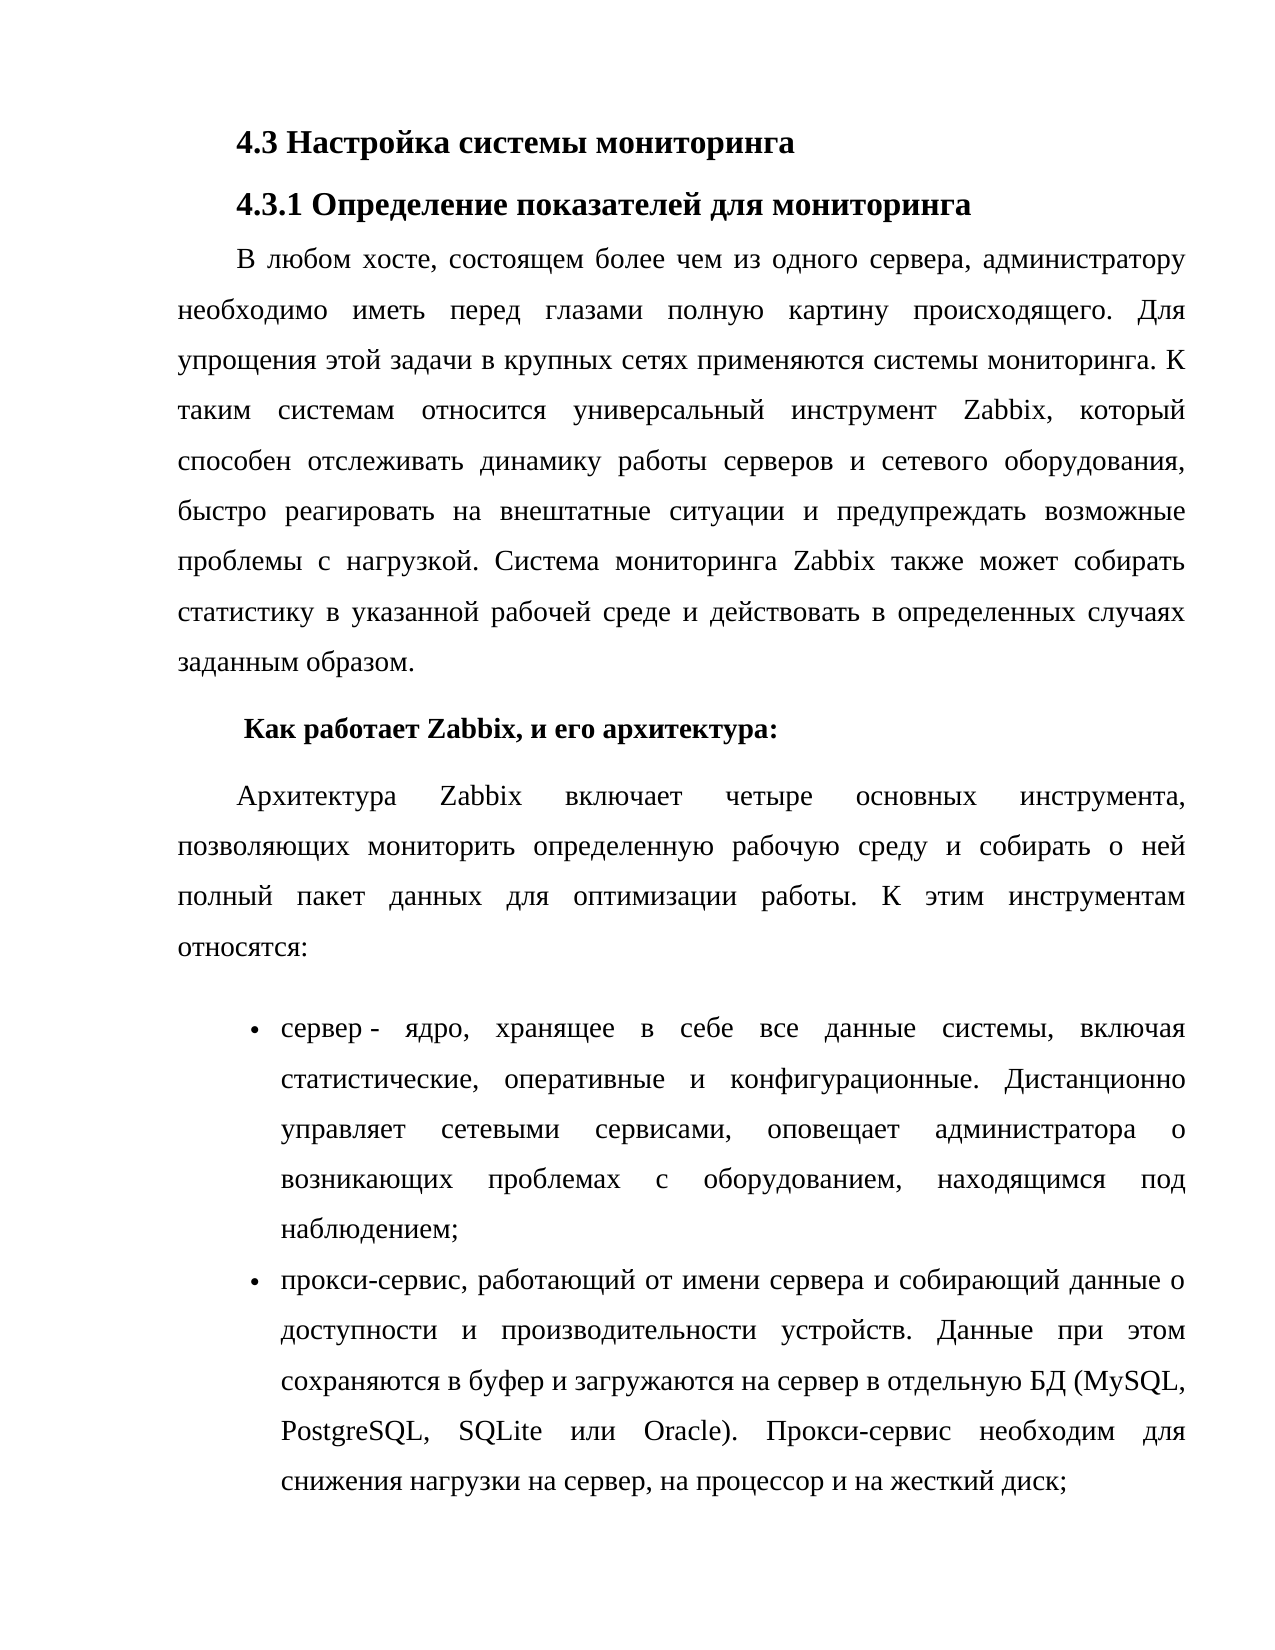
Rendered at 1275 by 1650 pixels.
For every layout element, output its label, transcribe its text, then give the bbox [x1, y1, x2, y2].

text Как работает Zabbix, и его архитектура: [177, 711, 1186, 744]
subtitle 4.3.1 Определение показателей для мониторинга [177, 184, 1186, 222]
list прокси-сервис, работающий от имени сервера и собирающий данные о доступности и производительности устройств. Данные при этом сохраняются в буфер и загружаются на сервер в отдельную БД (MySQL, PostgreSQL, SQLite или Oracle). Прокси-сервис необходим для снижения нагрузки на сервер, на процессор и на жесткий диск; [251, 1262, 1186, 1497]
text Архитектура Zabbix включает четыре основных инструмента, позволяющих мониторить определенную рабочую среду и собирать о ней полный пакет данных для оптимизации работы. К этим инструментам относятся: [177, 778, 1186, 962]
text В любом хосте, состоящем более чем из одного сервера, администратору необходимо иметь перед глазами полную картину происходящего. Для упрощения этой задачи в крупных сетях применяются системы мониторинга. К таким системам относится универсальный инструмент Zabbix, который способен отслеживать динамику работы серверов и сетевого оборудования, быстро реагировать на внештатные ситуации и предупреждать возможные проблемы с нагрузкой. Система мониторинга Zabbix также может собирать статистику в указанной рабочей среде и действовать в определенных случаях заданным образом. [177, 241, 1186, 677]
subtitle 4.3 Настройка системы мониторинга [177, 122, 1186, 161]
list сервер - ядро, хранящее в себе все данные системы, включая статистические, оперативные и конфигурационные. Дистанционно управляет сетевыми сервисами, оповещает администратора о возникающих проблемах с оборудованием, находящимся под наблюдением; [251, 1010, 1186, 1245]
